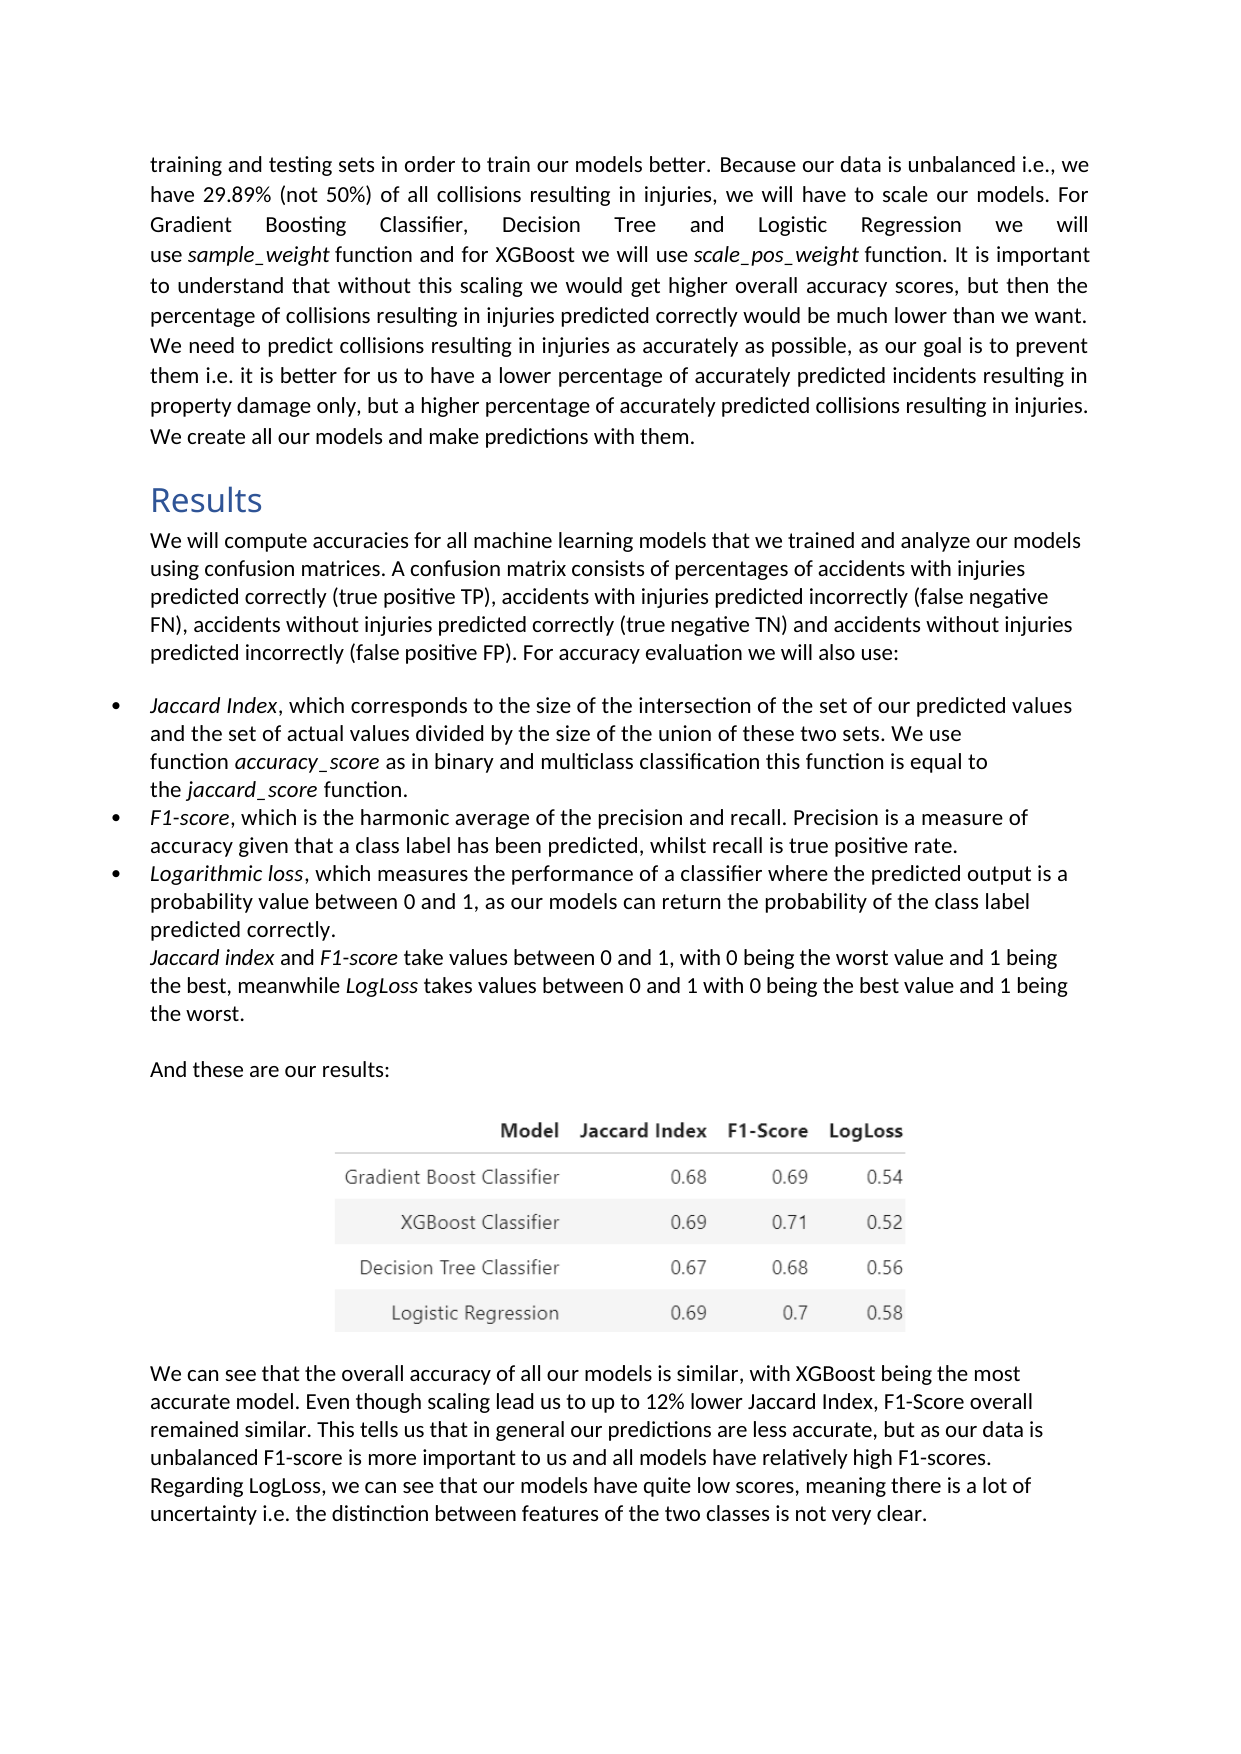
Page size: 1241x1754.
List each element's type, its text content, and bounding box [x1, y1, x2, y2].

list Jaccard Index, which corresponds to the size of the intersection of the set of our predicted values and the set of actual values divided by the size of the union of these two sets. We use function accuracy_score as in binary and multiclass classification this function is equal to the jaccard_score function. [112, 691, 1090, 803]
text We will compute accuracies for all machine learning models that we trained and analyze our models using confusion matrices. A confusion matrix consists of percentages of accidents with injuries predicted correctly (true positive TP), accidents with injuries predicted incorrectly (false negative FN), accidents without injuries predicted correctly (true negative TN) and accidents without injuries predicted incorrectly (false positive FP). For accuracy evaluation we will also use: [150, 526, 1090, 666]
text Jaccard index and F1-score take values between 0 and 1, with 0 being the worst value and 1 being the best, meanwhile LogLoss takes values between 0 and 1 with 0 being the best value and 1 being the worst. [150, 943, 1090, 1027]
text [150, 150, 1090, 180]
text And these are our results: [150, 1055, 1090, 1083]
list F1-score, which is the harmonic average of the precision and recall. Precision is a measure of accuracy given that a class label has been predicted, whilst recall is true positive rate. [112, 803, 1090, 859]
subtitle Results [150, 477, 1090, 522]
text We can see that the overall accuracy of all our models is similar, with XGBoost being the most accurate model. Even though scaling lead us to up to 12% lower Jaccard Index, F1-Score overall remained similar. This tells us that in general our predictions are less accurate, but as our data is unbalanced F1-score is more important to us and all models have relatively high F1-scores. Regarding LogLoss, we can see that our models have quite low scores, meaning there is a lot of uncertainty i.e. the distinction between features of the two classes is not very clear. [150, 1359, 1090, 1527]
picture [334, 1111, 906, 1332]
list Logarithmic loss, which measures the performance of a classifier where the predicted output is a probability value between 0 and 1, as our models can return the probability of the class label predicted correctly. [112, 859, 1090, 943]
